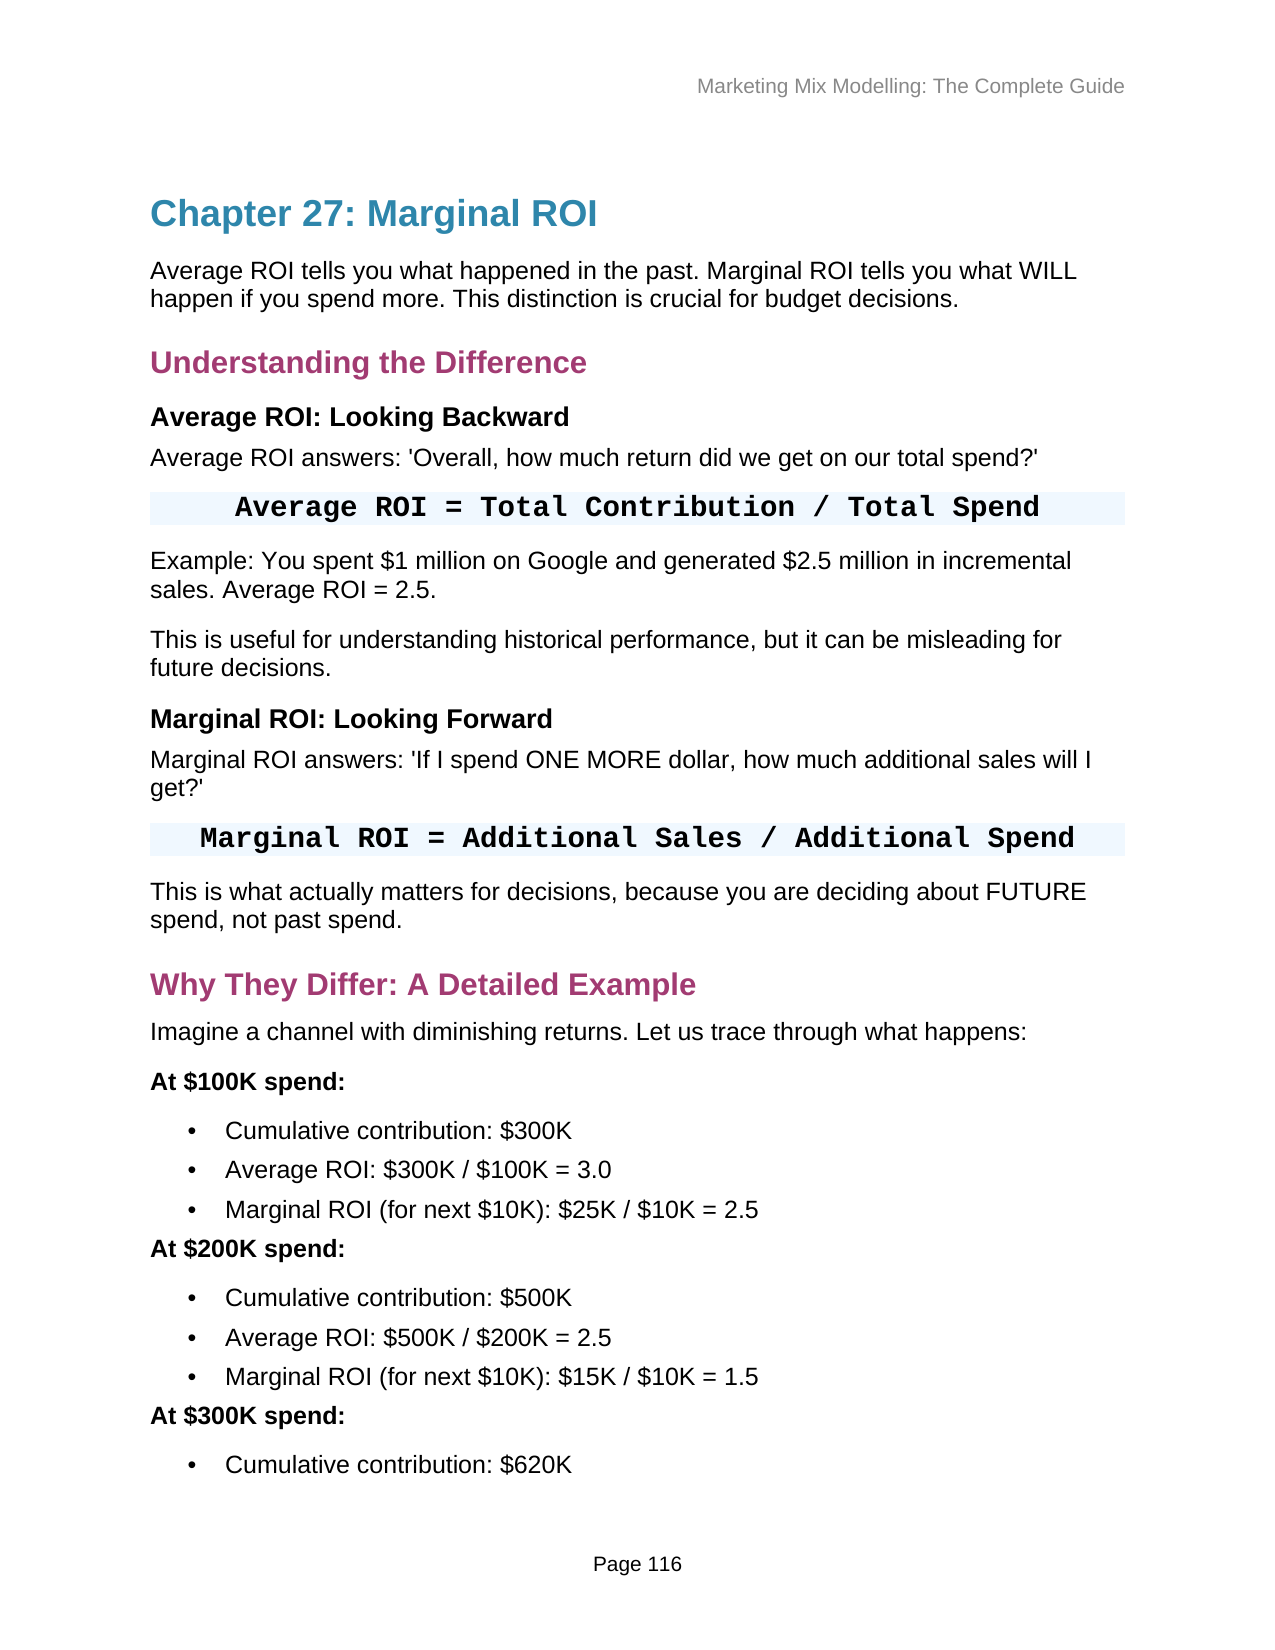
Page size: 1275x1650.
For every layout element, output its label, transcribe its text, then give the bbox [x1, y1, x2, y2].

list Cumulative contribution: $620K [187, 1450, 1125, 1479]
subtitle Average ROI: Looking Backward [150, 401, 1125, 432]
text This is what actually matters for decisions, because you are deciding about FUTURE spend, not past spend. [150, 877, 1125, 934]
text Marginal ROI = Additional Sales / Additional Spend [150, 823, 1125, 856]
subtitle Understanding the Difference [150, 344, 1125, 380]
subtitle Why They Differ: A Detailed Example [150, 966, 1125, 1001]
text At $200K spend: [150, 1234, 1125, 1262]
list Average ROI: $300K / $100K = 3.0 [187, 1155, 1125, 1184]
text This is useful for understanding historical performance, but it can be misleading for future decisions. [150, 624, 1125, 682]
list Cumulative contribution: $500K [187, 1283, 1125, 1312]
text At $300K spend: [150, 1401, 1125, 1429]
text Marginal ROI answers: 'If I spend ONE MORE dollar, how much additional sales will I get?' [150, 744, 1125, 802]
list Average ROI: $500K / $200K = 2.5 [187, 1322, 1125, 1351]
text Example: You spent $1 million on Google and generated $2.5 million in incremental sales. Average ROI = 2.5. [150, 546, 1125, 604]
text At $100K spend: [150, 1067, 1125, 1095]
list Cumulative contribution: $300K [187, 1116, 1125, 1145]
subtitle Marginal ROI: Looking Forward [150, 703, 1125, 734]
list Marginal ROI (for next $10K): $25K / $10K = 2.5 [187, 1194, 1125, 1223]
text Average ROI tells you what happened in the past. Marginal ROI tells you what WILL happen if you spend more. This distinction is crucial for budget decisions. [150, 256, 1125, 313]
text Average ROI = Total Contribution / Total Spend [150, 492, 1125, 525]
list Marginal ROI (for next $10K): $15K / $10K = 1.5 [187, 1362, 1125, 1390]
text Imagine a channel with diminishing returns. Let us trace through what happens: [150, 1017, 1125, 1046]
text Average ROI answers: 'Overall, how much return did we get on our total spend?' [150, 443, 1125, 472]
subtitle Chapter 27: Marginal ROI [150, 192, 1125, 235]
